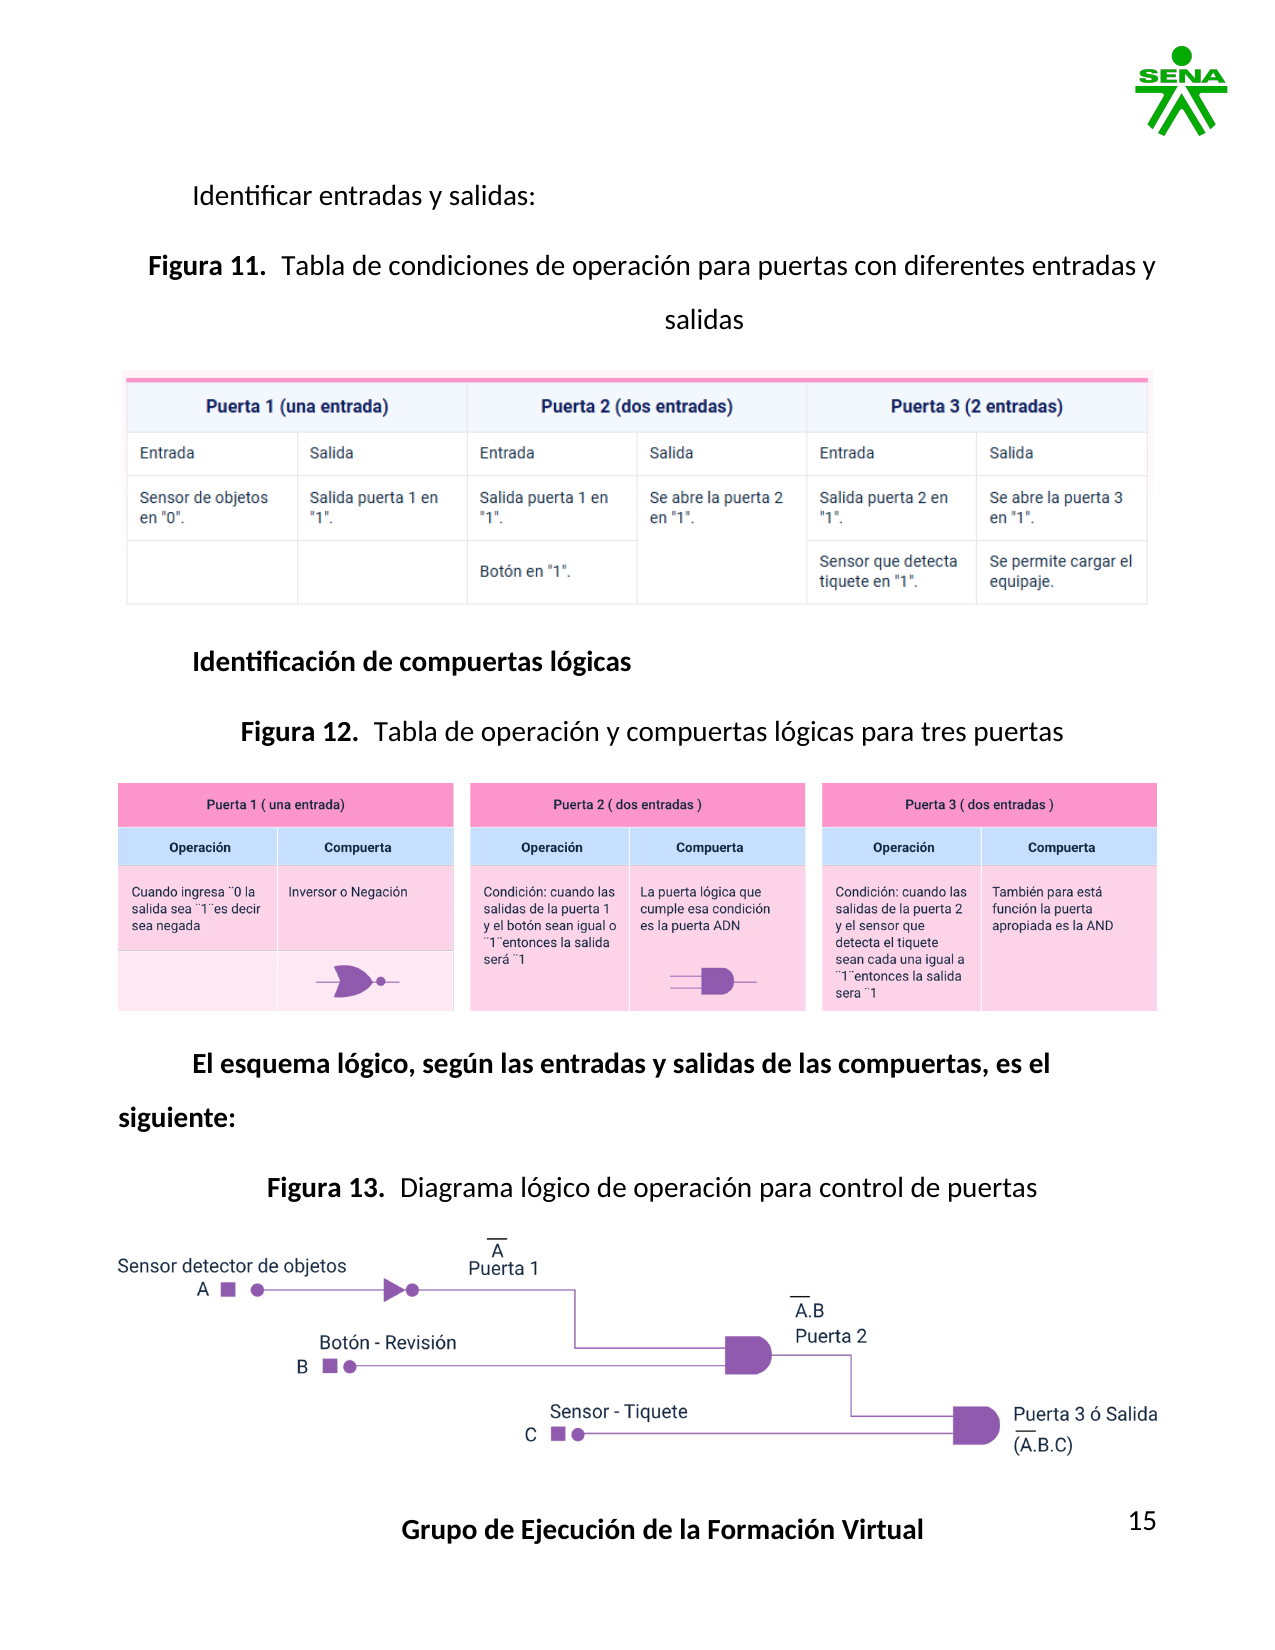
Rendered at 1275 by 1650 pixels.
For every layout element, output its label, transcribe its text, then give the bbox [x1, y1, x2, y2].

picture [118, 783, 1157, 1011]
picture [121, 370, 1154, 609]
picture [1135, 46, 1228, 136]
text Tabla de operación y compuertas lógicas para tres puertas [148, 713, 1157, 748]
text El esquema lógico, según las entradas y salidas de las compuertas, es el siguiente: [118, 1045, 1157, 1134]
text Tabla de condiciones de operación para puertas con diferentes entradas y salidas [148, 247, 1157, 336]
text Identificar entradas y salidas: [118, 177, 1157, 213]
text Diagrama lógico de operación para control de puertas [148, 1169, 1157, 1204]
picture [118, 1238, 1157, 1456]
text Identificación de compuertas lógicas [118, 643, 1157, 678]
